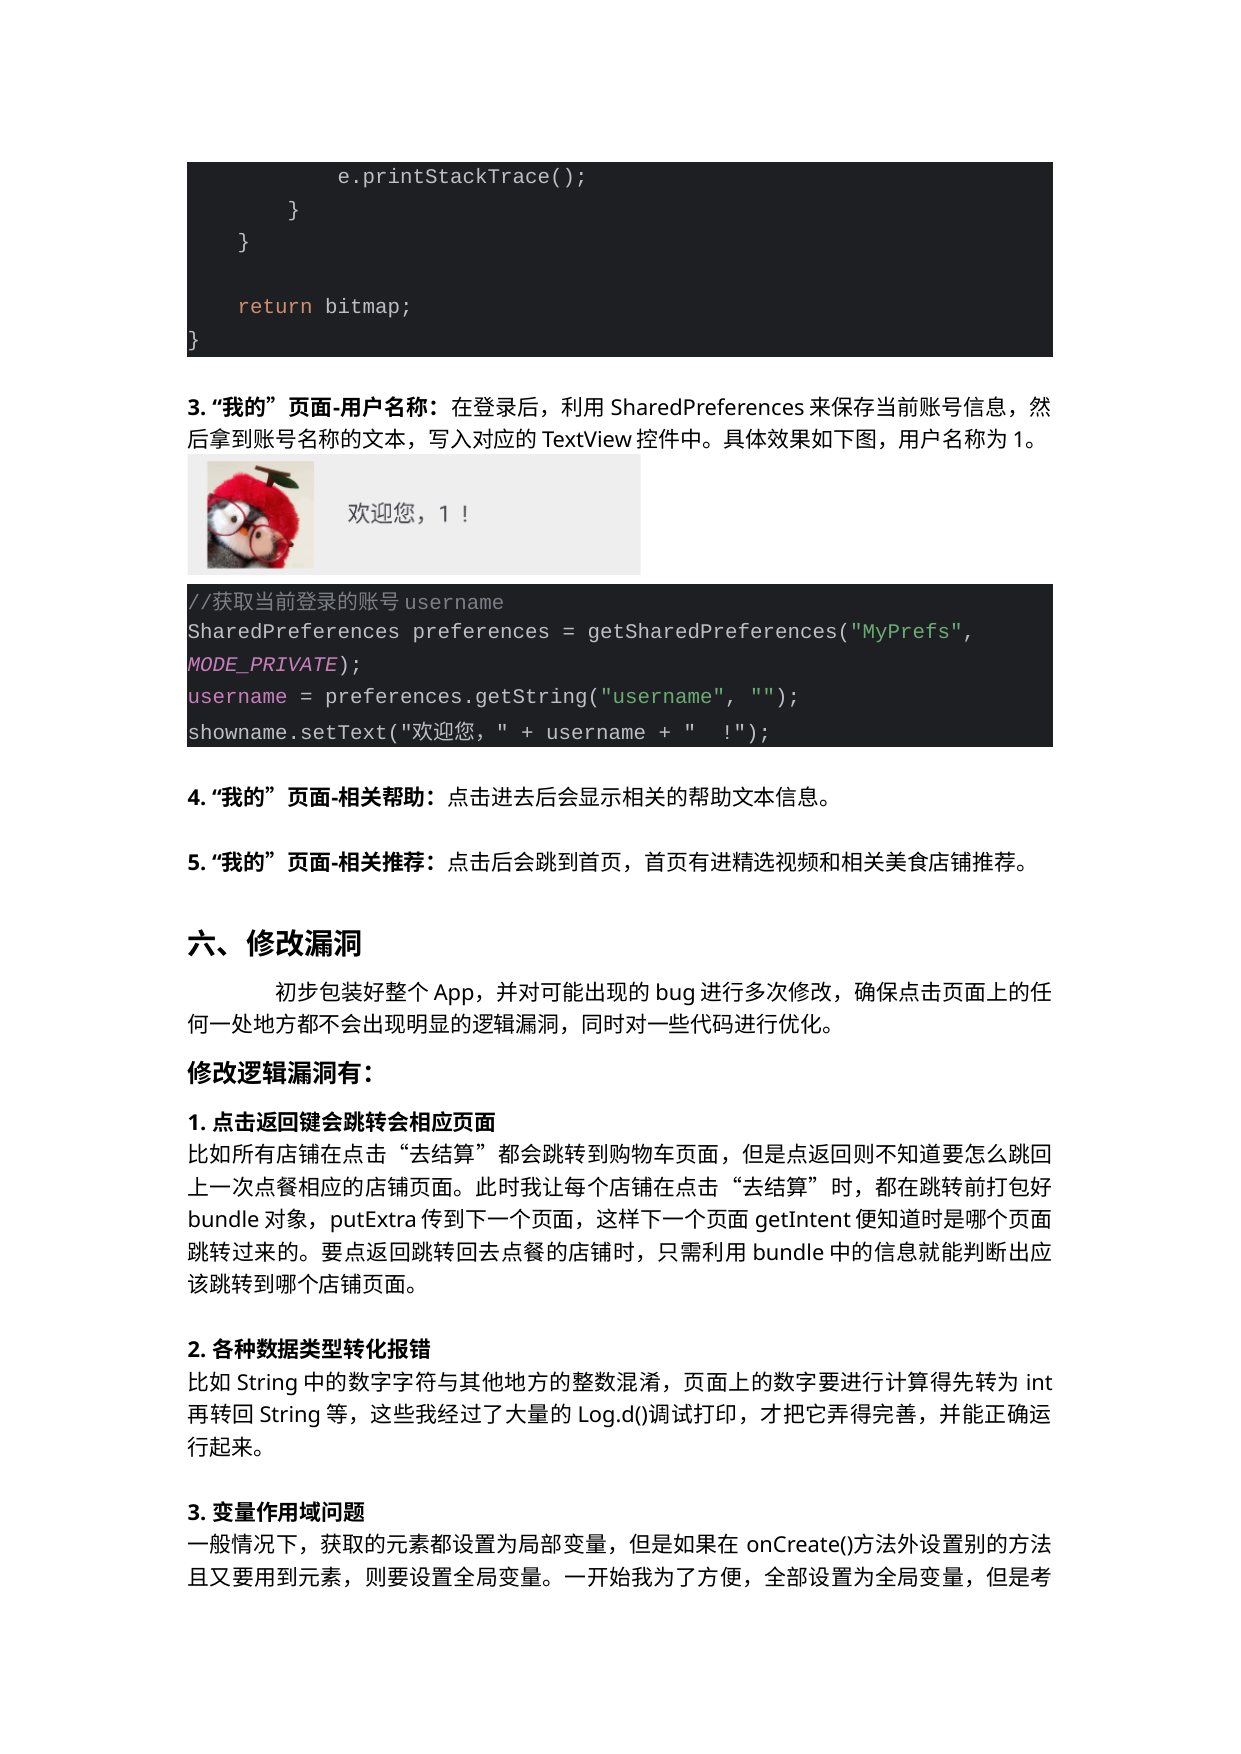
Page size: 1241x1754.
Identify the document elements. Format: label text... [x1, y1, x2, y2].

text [187, 1527, 1053, 1592]
text 修改逻辑漏洞有： [187, 1039, 1053, 1104]
text 1. 点击返回键会跳转会相应页面 [187, 1104, 1053, 1137]
text 比如String中的数字字符与其他地方的整数混淆，页面上的数字要进行计算得先转为int再转回String等，这些我经过了大量的Log.d()调试打印，才把它弄得完善，并能正确运行起来。 [187, 1364, 1053, 1462]
text 初步包装好整个App，并对可能出现的bug进行多次修改，确保点击页面上的任何一处地方都不会出现明显的逻辑漏洞，同时对一些代码进行优化。 [187, 974, 1053, 1039]
text 六、修改漏洞 [187, 909, 1053, 974]
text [187, 162, 1053, 357]
picture [187, 454, 641, 575]
text 4. “我的”页面-相关帮助：点击进去后会显示相关的帮助文本信息。 [187, 779, 1053, 812]
text showname.setText("欢迎您，" + username + " !"); [187, 714, 1053, 747]
text //获取当前登录的账号username SharedPreferences preferences = getSharedPreferences("MyPrefs", MODE_PRIVATE); username = preferences.getString("username", ""); [187, 584, 1053, 714]
text 5. “我的”页面-相关推荐：点击后会跳到首页，首页有进精选视频和相关美食店铺推荐。 [187, 844, 1053, 877]
text 比如所有店铺在点击“去结算”都会跳转到购物车页面，但是点返回则不知道要怎么跳回上一次点餐相应的店铺页面。此时我让每个店铺在点击“去结算”时，都在跳转前打包好bundle对象，putExtra传到下一个页面，这样下一个页面getIntent便知道时是哪个页面跳转过来的。要点返回跳转回去点餐的店铺时，只需利用bundle中的信息就能判断出应该跳转到哪个店铺页面。 [187, 1137, 1053, 1299]
text 3. 变量作用域问题 [187, 1494, 1053, 1527]
text 2. 各种数据类型转化报错 [187, 1332, 1053, 1364]
text 3. “我的”页面-用户名称：在登录后，利用SharedPreferences来保存当前账号信息，然后拿到账号名称的文本，写入对应的TextView控件中。具体效果如下图，用户名称为1。 [187, 389, 1053, 454]
